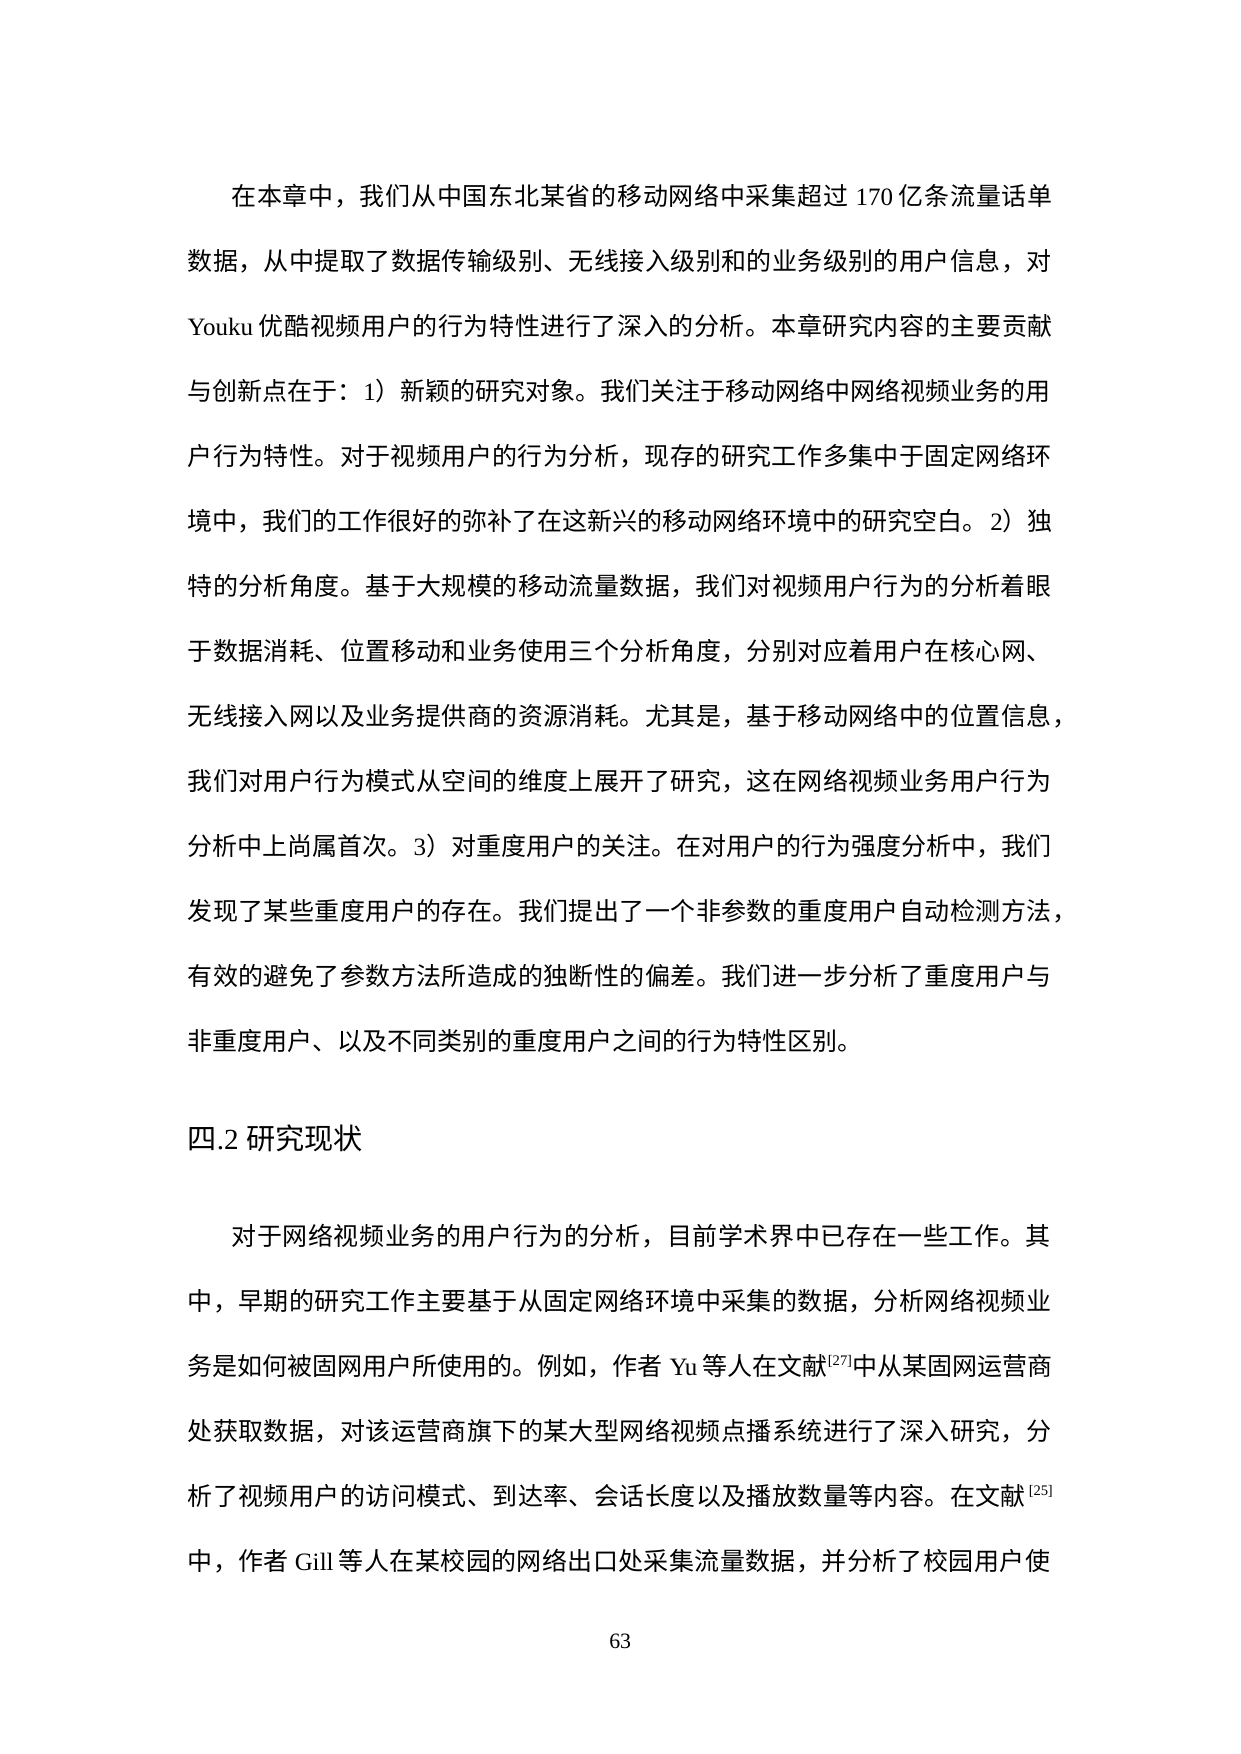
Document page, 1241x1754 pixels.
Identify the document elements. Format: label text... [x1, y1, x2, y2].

text 研究现状 [187, 1104, 1053, 1169]
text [187, 1202, 1053, 1592]
text 在本章中，我们从中国东北某省的移动网络中采集超过170亿条流量话单数据，从中提取了数据传输级别、无线接入级别和的业务级别的用户信息，对Youku优酷视频用户的行为特性进行了深入的分析。本章研究内容的主要贡献与创新点在于：1）新颖的研究对象。我们关注于移动网络中网络视频业务的用户行为特性。对于视频用户的行为分析，现存的研究工作多集中于固定网络环境中，我们的工作很好的弥补了在这新兴的移动网络环境中的研究空白。2）独特的分析角度。基于大规模的移动流量数据，我们对视频用户行为的分析着眼于数据消耗、位置移动和业务使用三个分析角度，分别对应着用户在核心网、无线接入网以及业务提供商的资源消耗。尤其是，基于移动网络中的位置信息，我们对用户行为模式从空间的维度上展开了研究，这在网络视频业务用户行为分析中上尚属首次。3）对重度用户的关注。在对用户的行为强度分析中，我们发现了某些重度用户的存在。我们提出了一个非参数的重度用户自动检测方法，有效的避免了参数方法所造成的独断性的偏差。我们进一步分析了重度用户与非重度用户、以及不同类别的重度用户之间的行为特性区别。 [187, 162, 1053, 1072]
